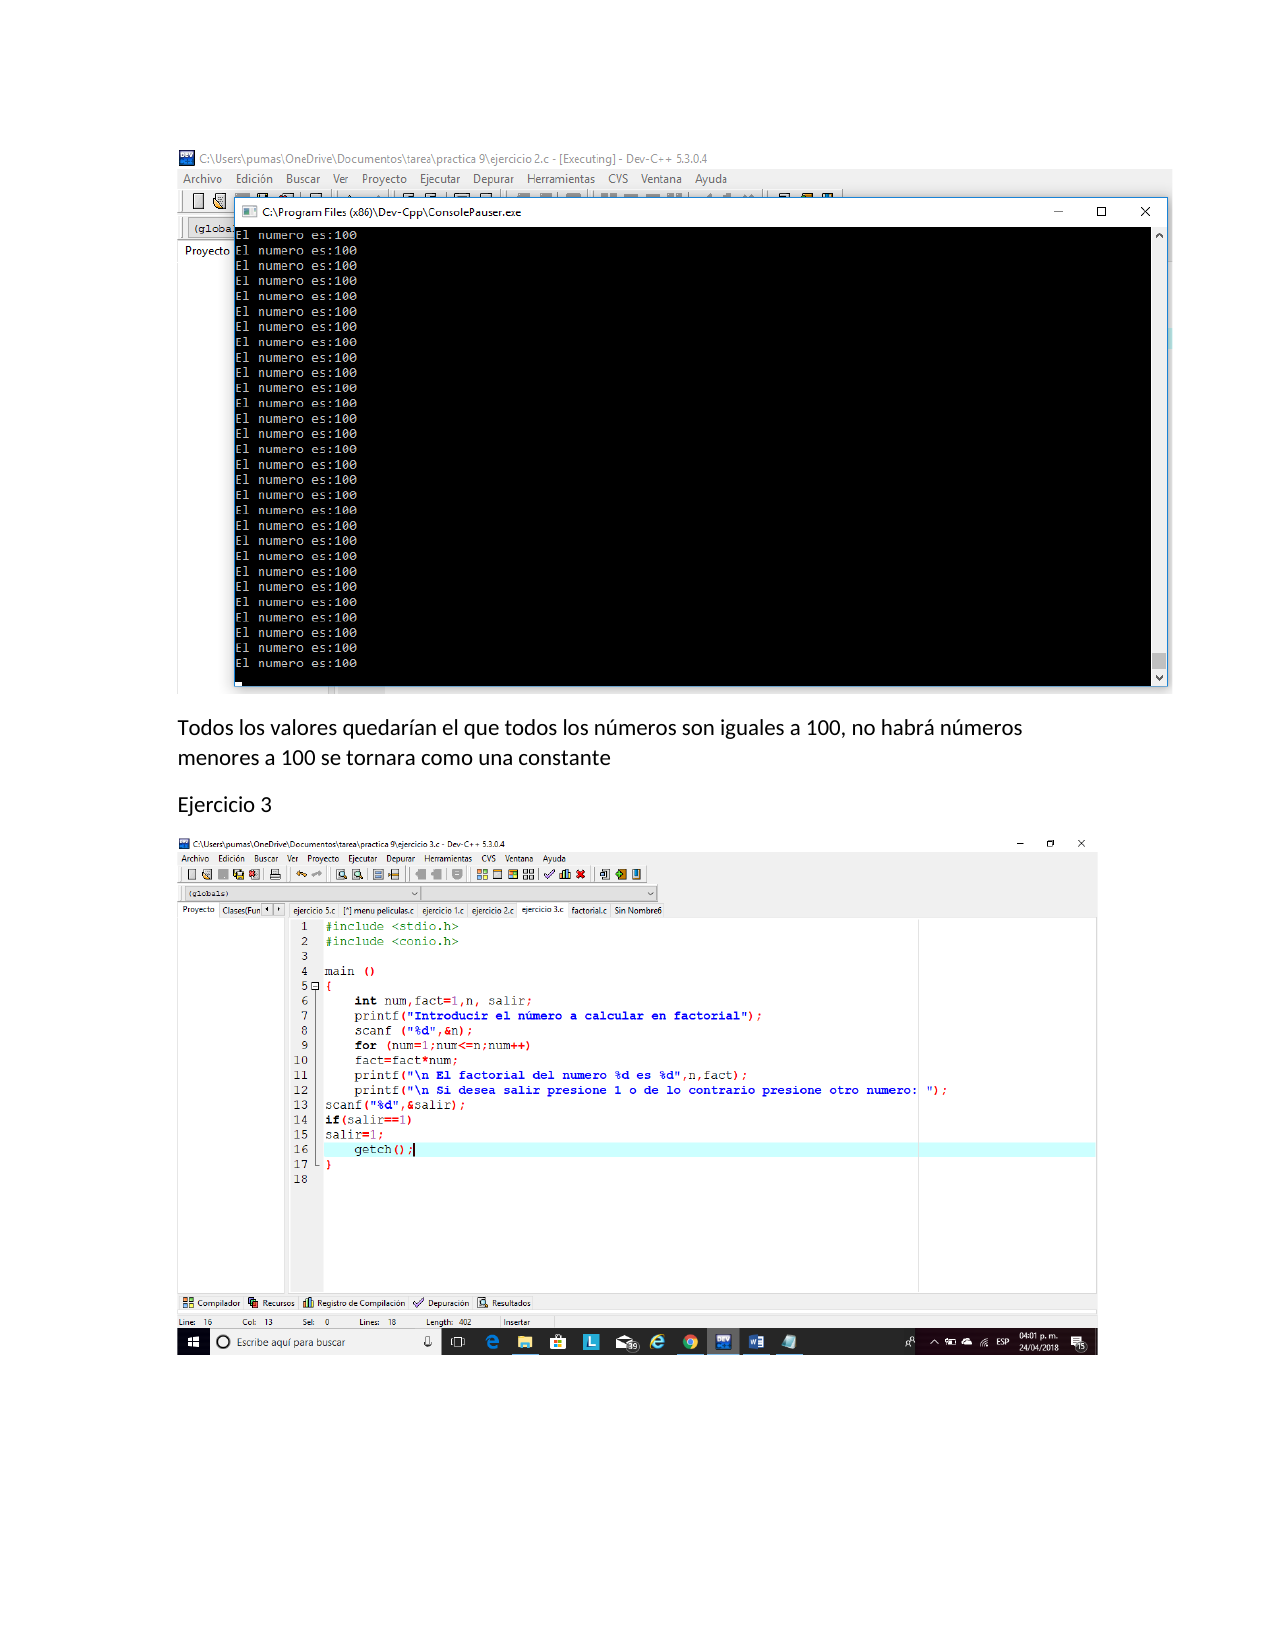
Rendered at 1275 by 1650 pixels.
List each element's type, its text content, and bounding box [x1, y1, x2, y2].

text Todos los valores quedarían el que todos los números son iguales a 100, no habrá números menores a 100 se tornara como una constante [177, 713, 1098, 771]
text Ejercicio 3 [177, 790, 1098, 818]
picture [177, 836, 1098, 1355]
picture [177, 147, 1173, 694]
